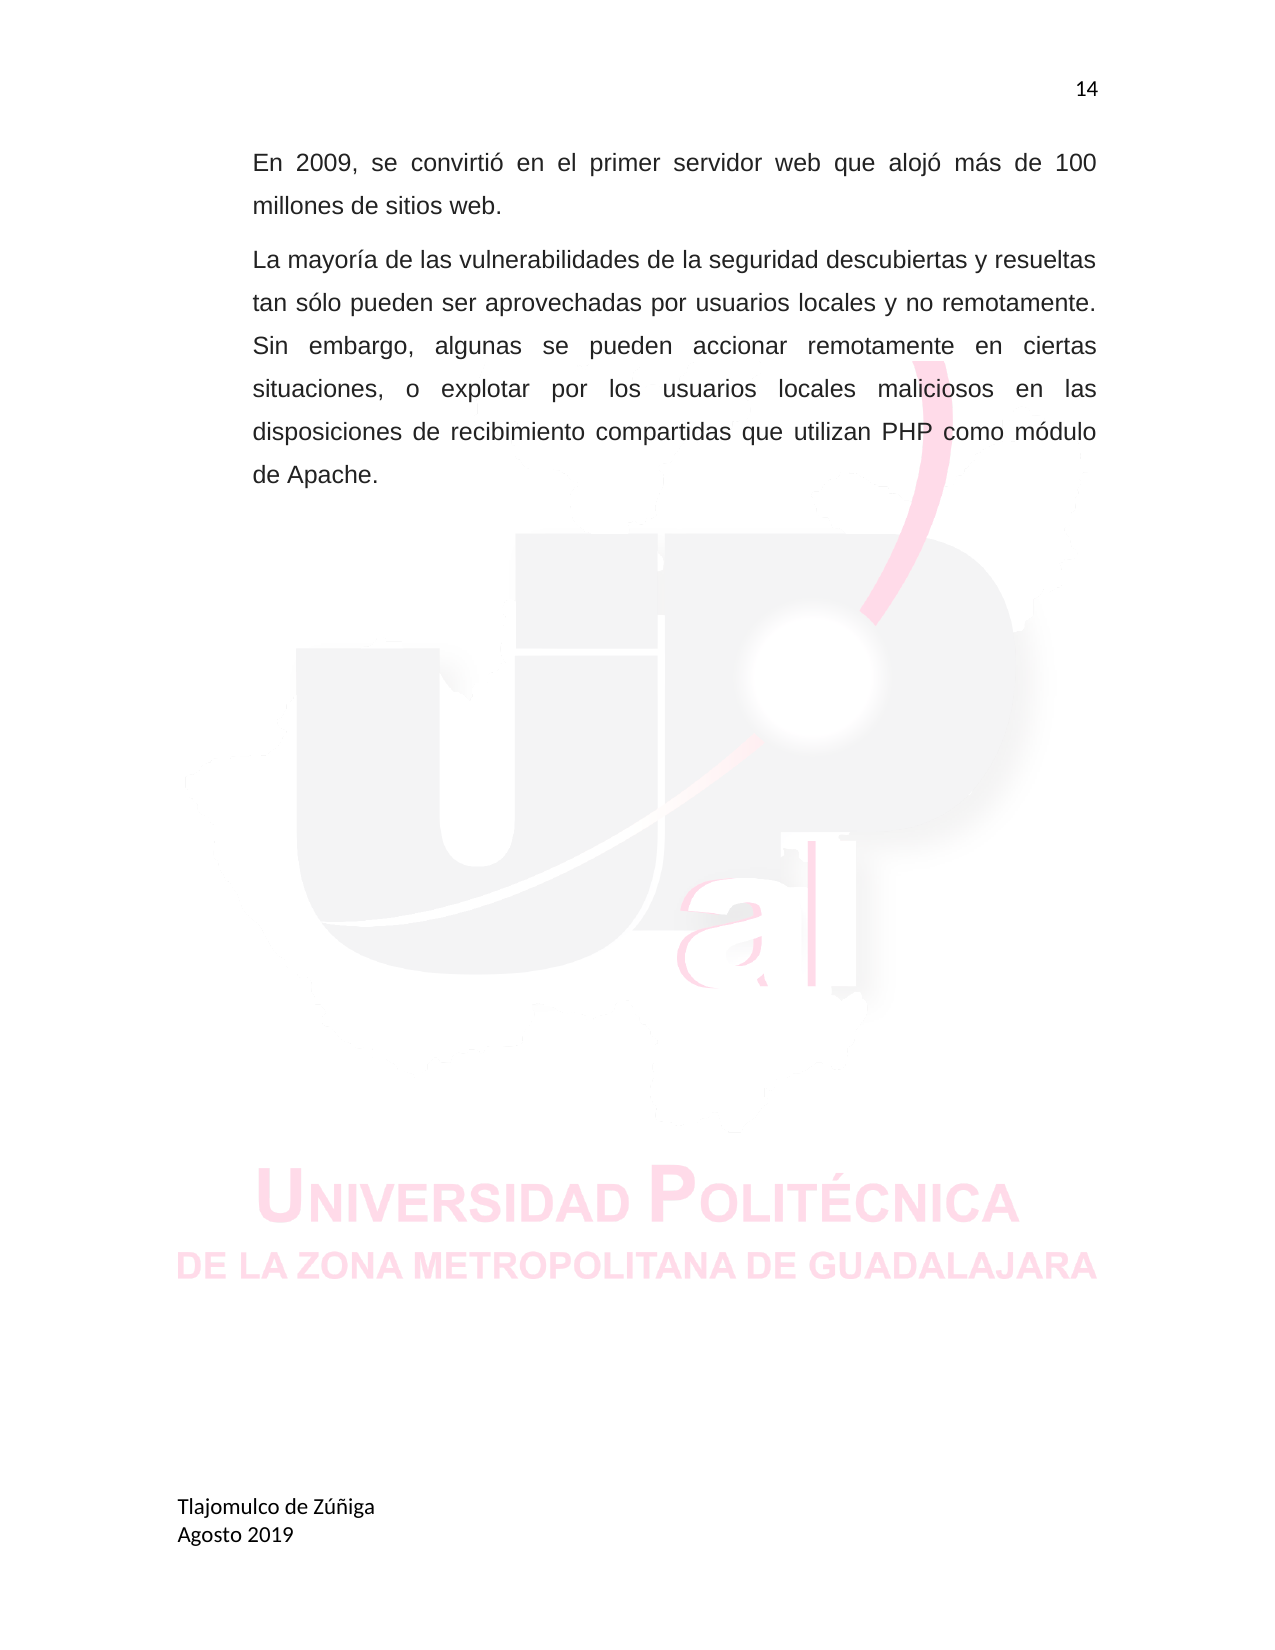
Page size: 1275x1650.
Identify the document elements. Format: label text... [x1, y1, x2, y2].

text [252, 148, 1098, 219]
text La mayoría de las vulnerabilidades de la seguridad descubiertas y resueltas tan sólo pueden ser aprovechadas por usuarios locales y no remotamente. Sin embargo, algunas se pueden accionar remotamente en ciertas situaciones, o explotar por los usuarios locales maliciosos en las disposiciones de recibimiento compartidas que utilizan PHP como módulo de Apache. [252, 245, 1098, 489]
